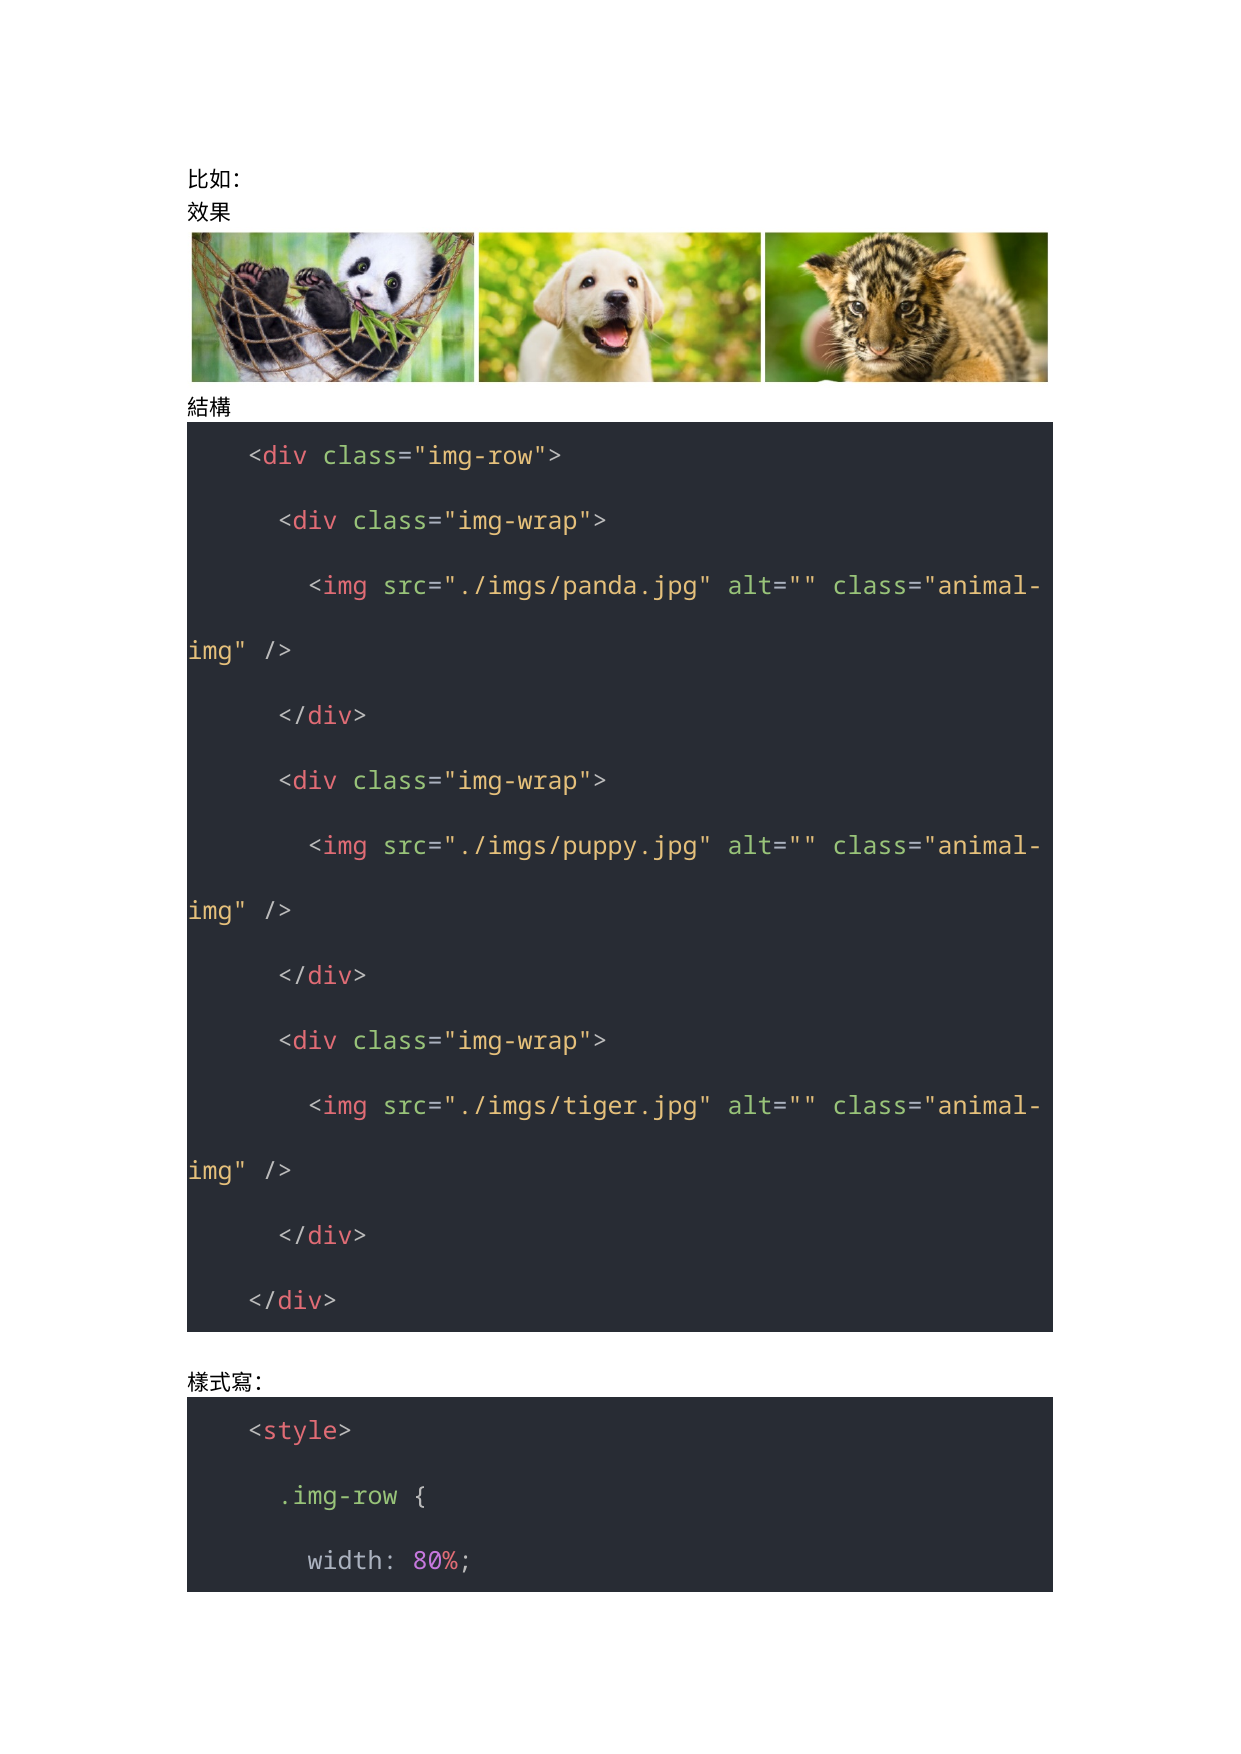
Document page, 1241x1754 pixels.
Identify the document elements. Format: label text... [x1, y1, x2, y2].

text <div class="img-row"> [187, 422, 1053, 487]
picture [187, 227, 1053, 388]
text <div class="img-wrap"> [187, 487, 1053, 552]
text <img src="./imgs/panda.jpg" alt="" class="animal-img" /> [187, 552, 1053, 682]
text 結構 [187, 389, 1053, 422]
text </div> [187, 1202, 1053, 1267]
text <img src="./imgs/puppy.jpg" alt="" class="animal-img" /> [187, 812, 1053, 942]
text </div> [187, 1267, 1053, 1332]
text <img src="./imgs/tiger.jpg" alt="" class="animal-img" /> [187, 1072, 1053, 1202]
text </div> [187, 682, 1053, 747]
text <style> [187, 1397, 1053, 1462]
text .img-row { [187, 1462, 1053, 1527]
text width: 80%; [187, 1527, 1053, 1592]
text <div class="img-wrap"> [187, 1007, 1053, 1072]
text 樣式寫： [187, 1364, 1053, 1397]
text </div> [187, 942, 1053, 1007]
text 比如： [187, 162, 1053, 194]
text <div class="img-wrap"> [187, 747, 1053, 812]
text 效果 [187, 194, 1053, 227]
